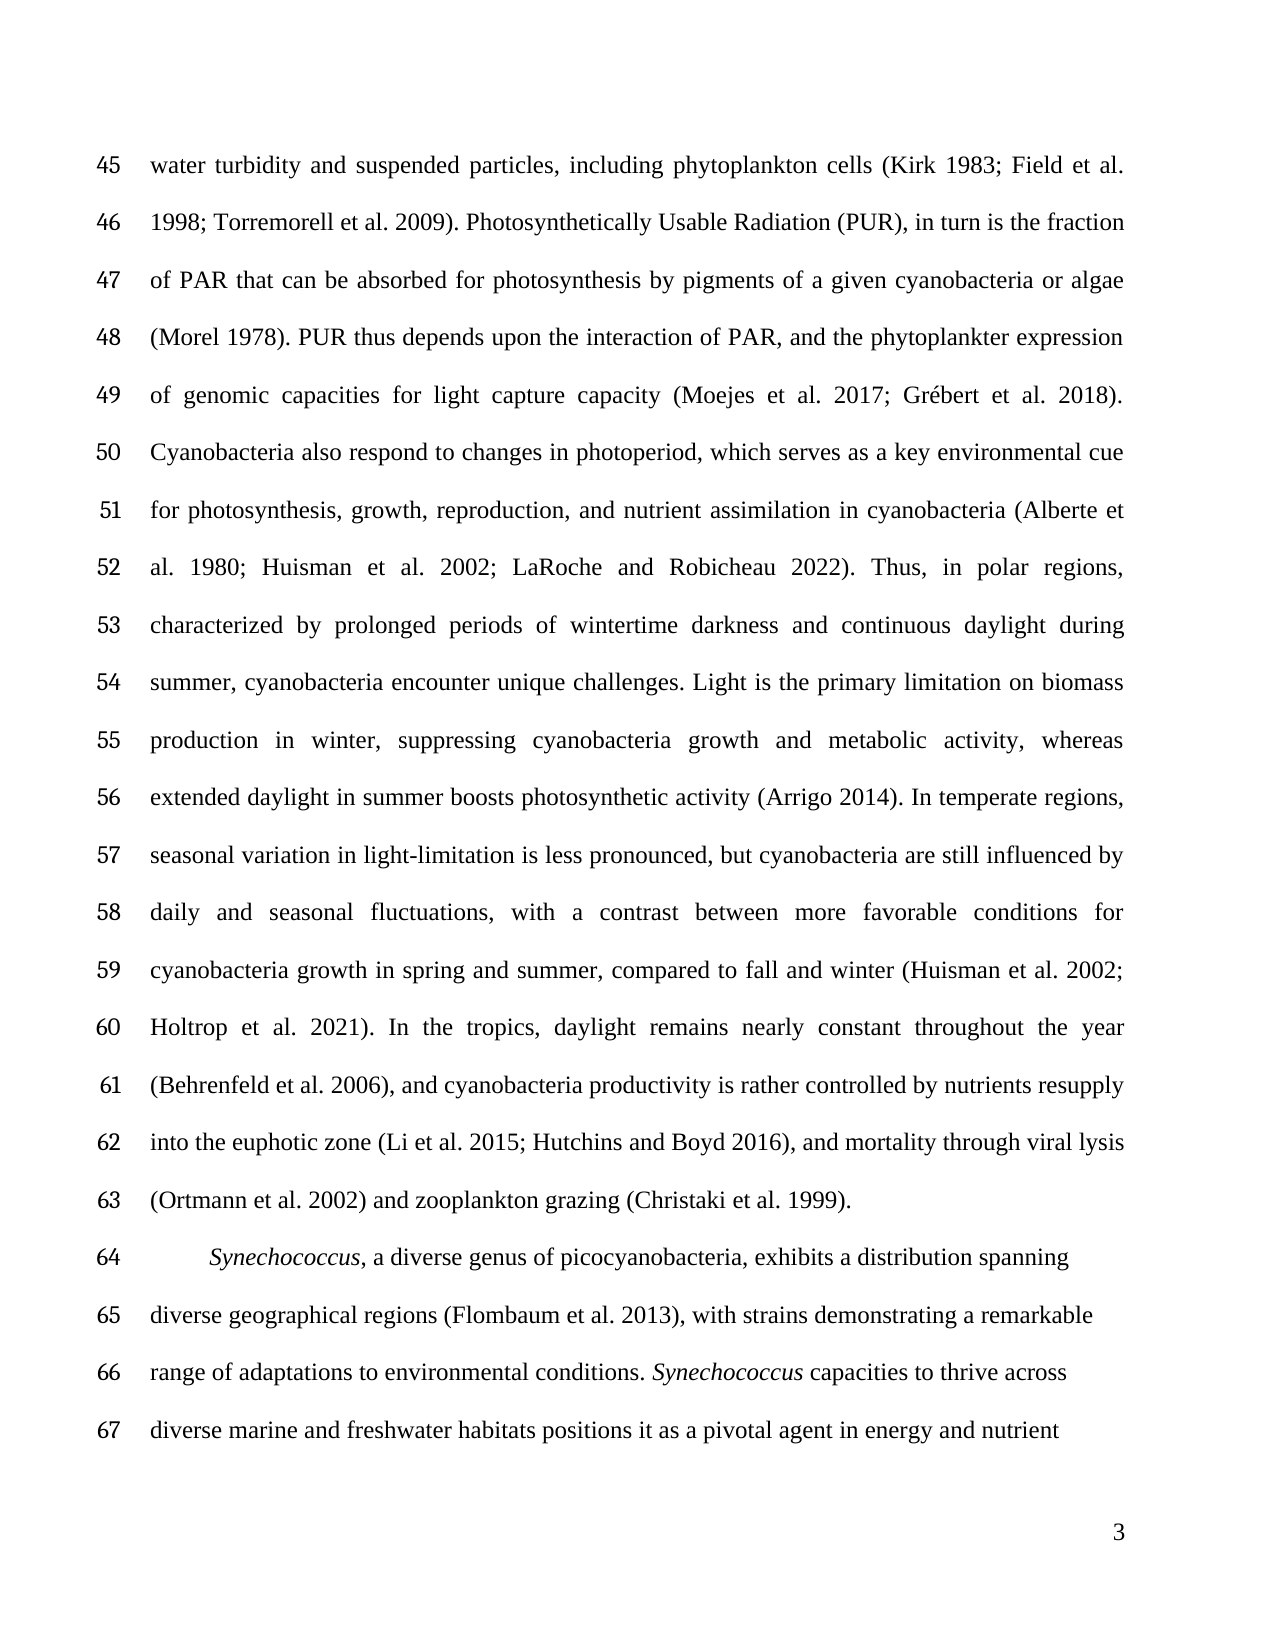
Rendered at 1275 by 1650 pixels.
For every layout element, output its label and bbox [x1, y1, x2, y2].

text [150, 150, 1125, 1214]
text [150, 1242, 1125, 1444]
